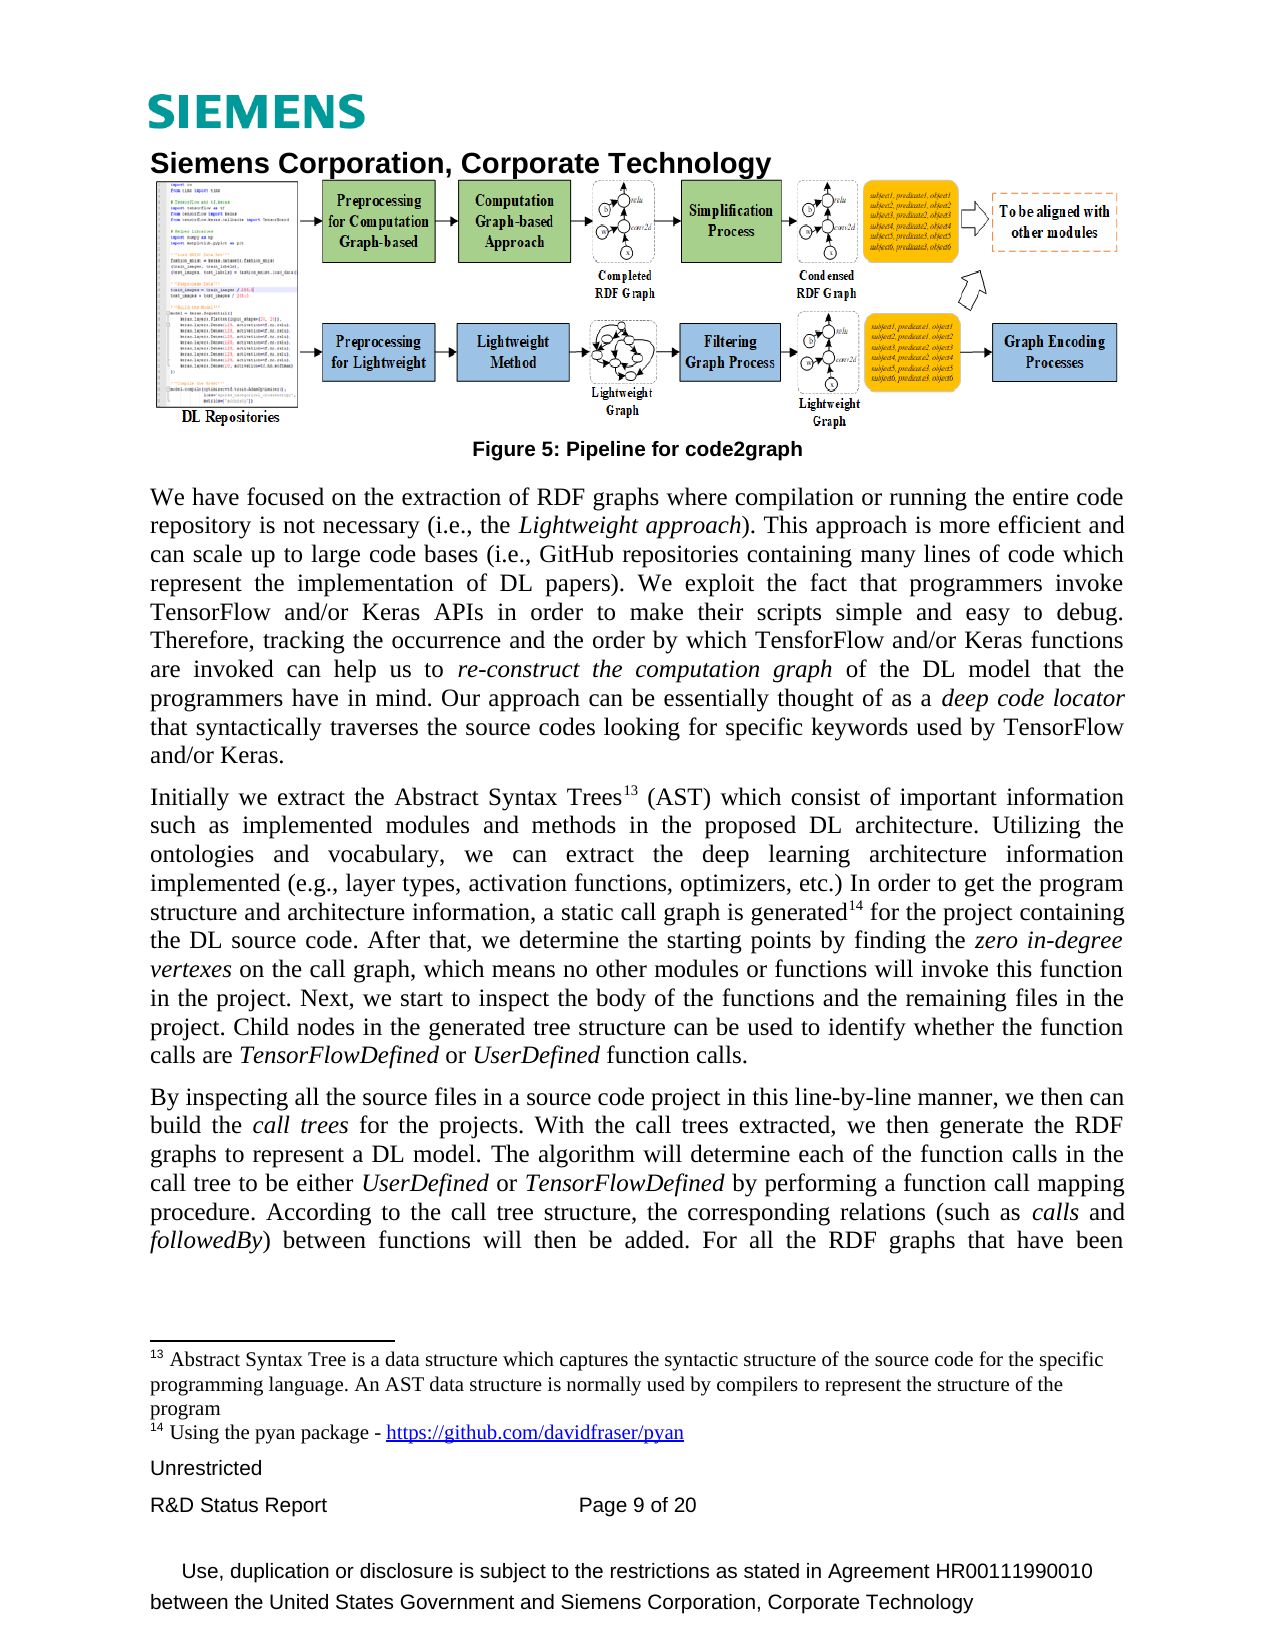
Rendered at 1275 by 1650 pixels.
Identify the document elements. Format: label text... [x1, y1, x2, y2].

picture [150, 179, 1125, 437]
text Figure 5: Pipeline for code2graph [150, 437, 1125, 461]
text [150, 1082, 1125, 1254]
text We have focused on the extraction of RDF graphs where compilation or running the entire code repository is not necessary (i.e., the Lightweight approach). This approach is more efficient and can scale up to large code bases (i.e., GitHub repositories containing many lines of code which represent the implementation of DL papers). We exploit the fact that programmers invoke TensorFlow and/or Keras APIs in order to make their scripts simple and easy to debug. Therefore, tracking the occurrence and the order by which TensforFlow and/or Keras functions are invoked can help us to re-construct the computation graph of the DL model that the programmers have in mind. Our approach can be essentially thought of as a deep code locator that syntactically traverses the source codes looking for specific keywords used by TensorFlow and/or Keras. [150, 482, 1125, 769]
text Initially we extract the Abstract Syntax Trees (AST) which consist of important information such as implemented modules and methods in the proposed DL architecture. Utilizing the ontologies and vocabulary, we can extract the deep learning architecture information implemented (e.g., layer types, activation functions, optimizers, etc.) In order to get the program structure and architecture information, a static call graph is generated for the project containing the DL source code. After that, we determine the starting points by finding the zero in-degree vertexes on the call graph, which means no other modules or functions will invoke this function in the project. Next, we start to inspect the body of the functions and the remaining files in the project. Child nodes in the generated tree structure can be used to identify whether the function calls are TensorFlowDefined or UserDefined function calls. [150, 782, 1125, 1069]
